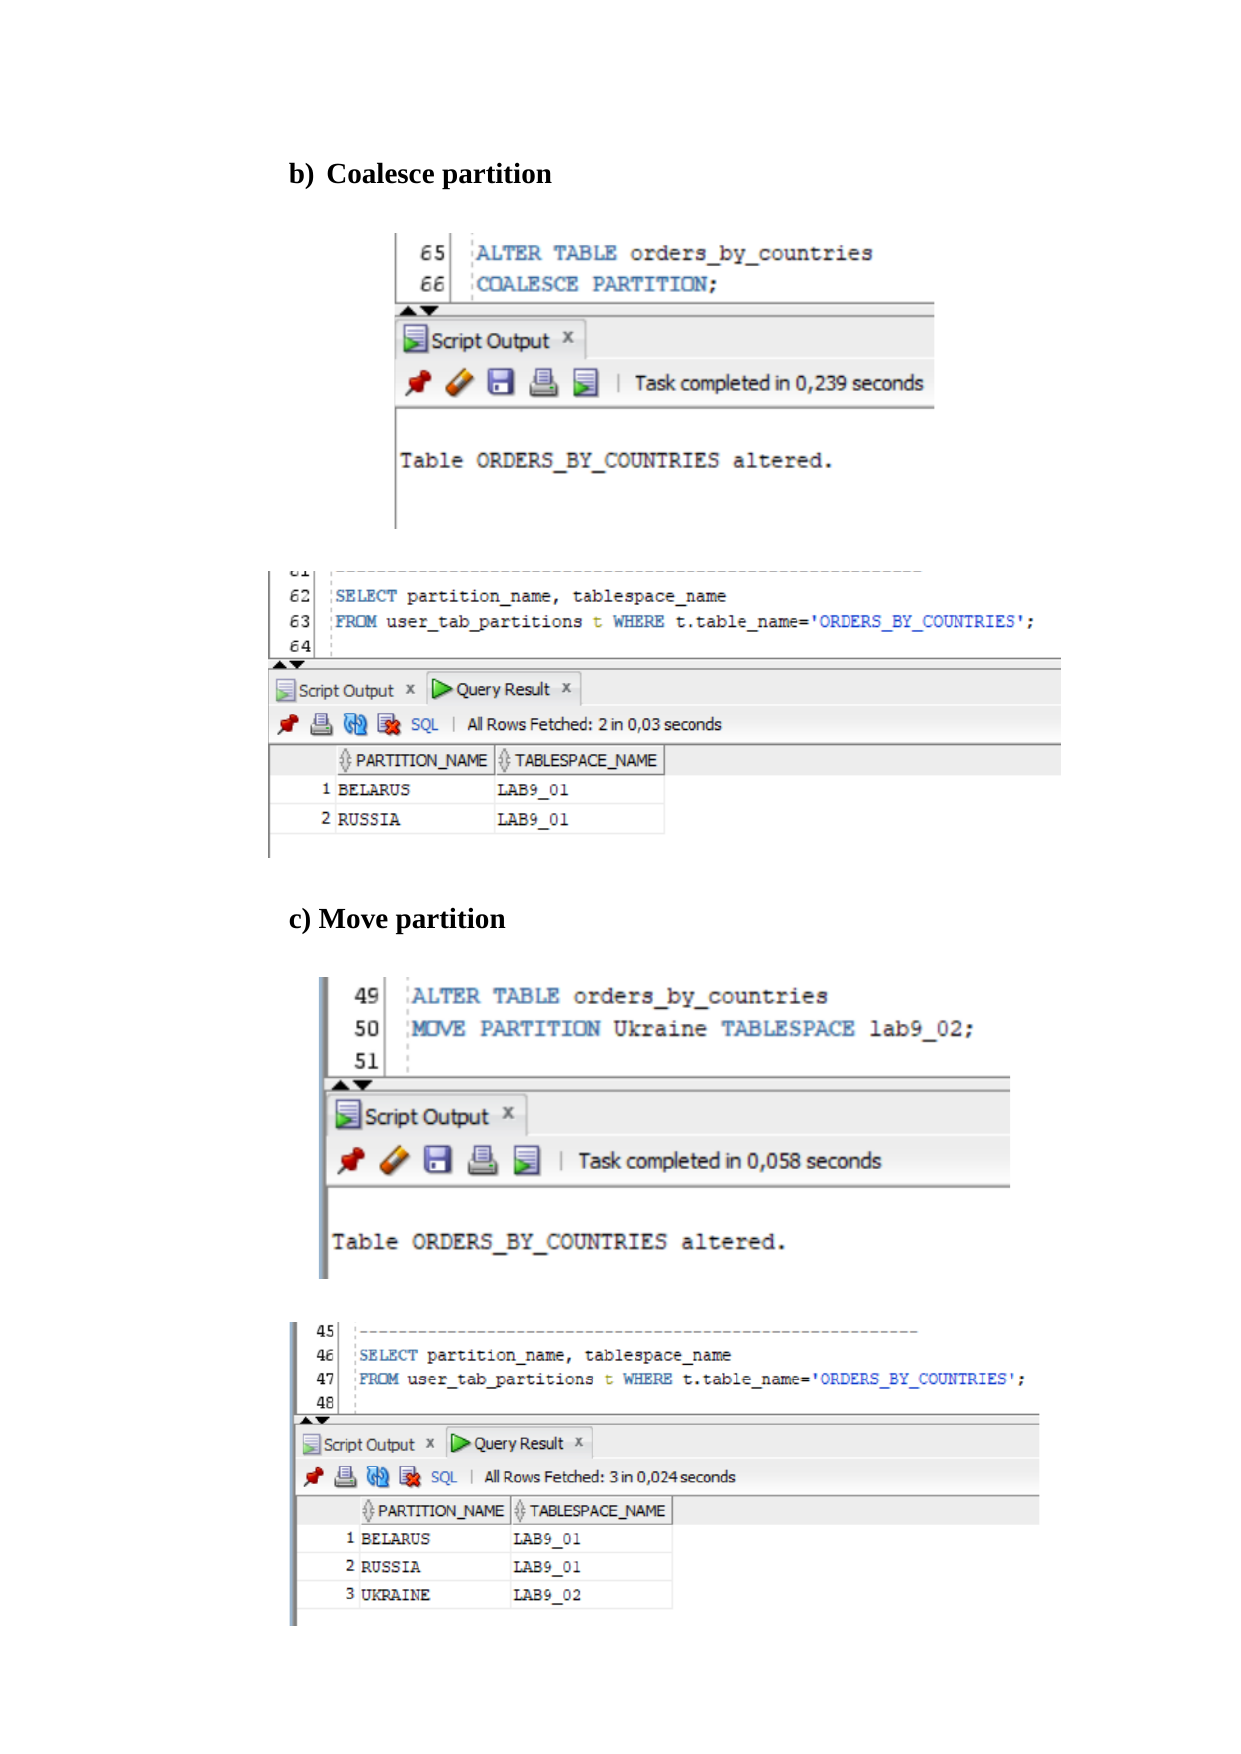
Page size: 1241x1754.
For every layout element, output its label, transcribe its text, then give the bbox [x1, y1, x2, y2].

list c) Move partition [288, 901, 1152, 934]
picture [318, 977, 1011, 1279]
picture [289, 1322, 1040, 1626]
list Coalesce partition [288, 157, 1152, 190]
picture [394, 233, 935, 529]
picture [268, 571, 1061, 858]
